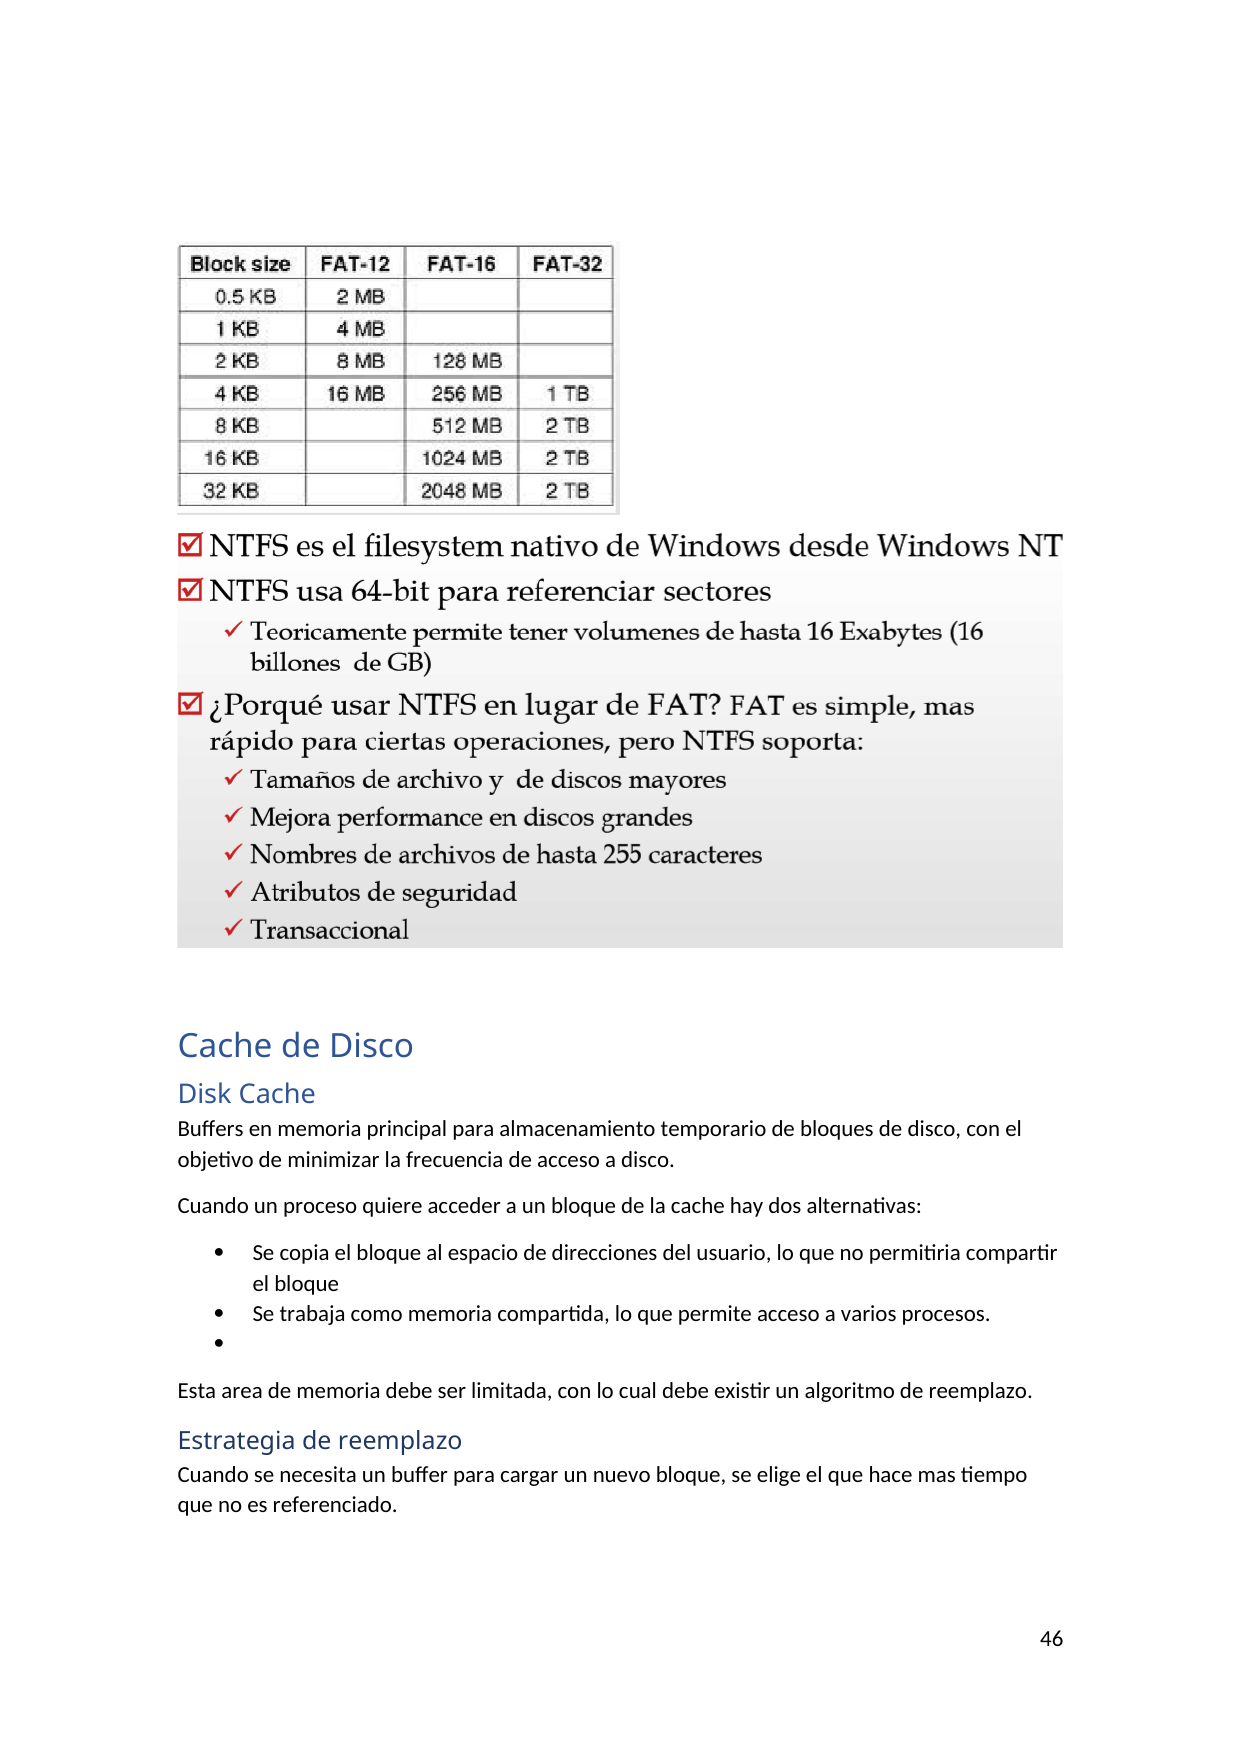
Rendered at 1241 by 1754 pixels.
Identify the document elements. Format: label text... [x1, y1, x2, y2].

list Se copia el bloque al espacio de direcciones del usuario, lo que no permitiria compartir el bloque [215, 1238, 1063, 1297]
picture [177, 530, 1063, 948]
subtitle Cache de Disco [177, 1022, 1063, 1067]
text Buffers en memoria principal para almacenamiento temporario de bloques de disco, con el objetivo de minimizar la frecuencia de acceso a disco. [177, 1114, 1063, 1173]
picture [177, 241, 620, 515]
subtitle Estrategia de reemplazo [177, 1423, 1063, 1457]
text Esta area de memoria debe ser limitada, con lo cual debe existir un algoritmo de reemplazo. [177, 1376, 1063, 1404]
text Cuando un proceso quiere acceder a un bloque de la cache hay dos alternativas: [177, 1192, 1063, 1220]
text Cuando se necesita un buffer para cargar un nuevo bloque, se elige el que hace mas tiempo que no es referenciado. [177, 1460, 1063, 1518]
subtitle Disk Cache [177, 1075, 1063, 1112]
list Se trabaja como memoria compartida, lo que permite acceso a varios procesos. [215, 1299, 1063, 1327]
